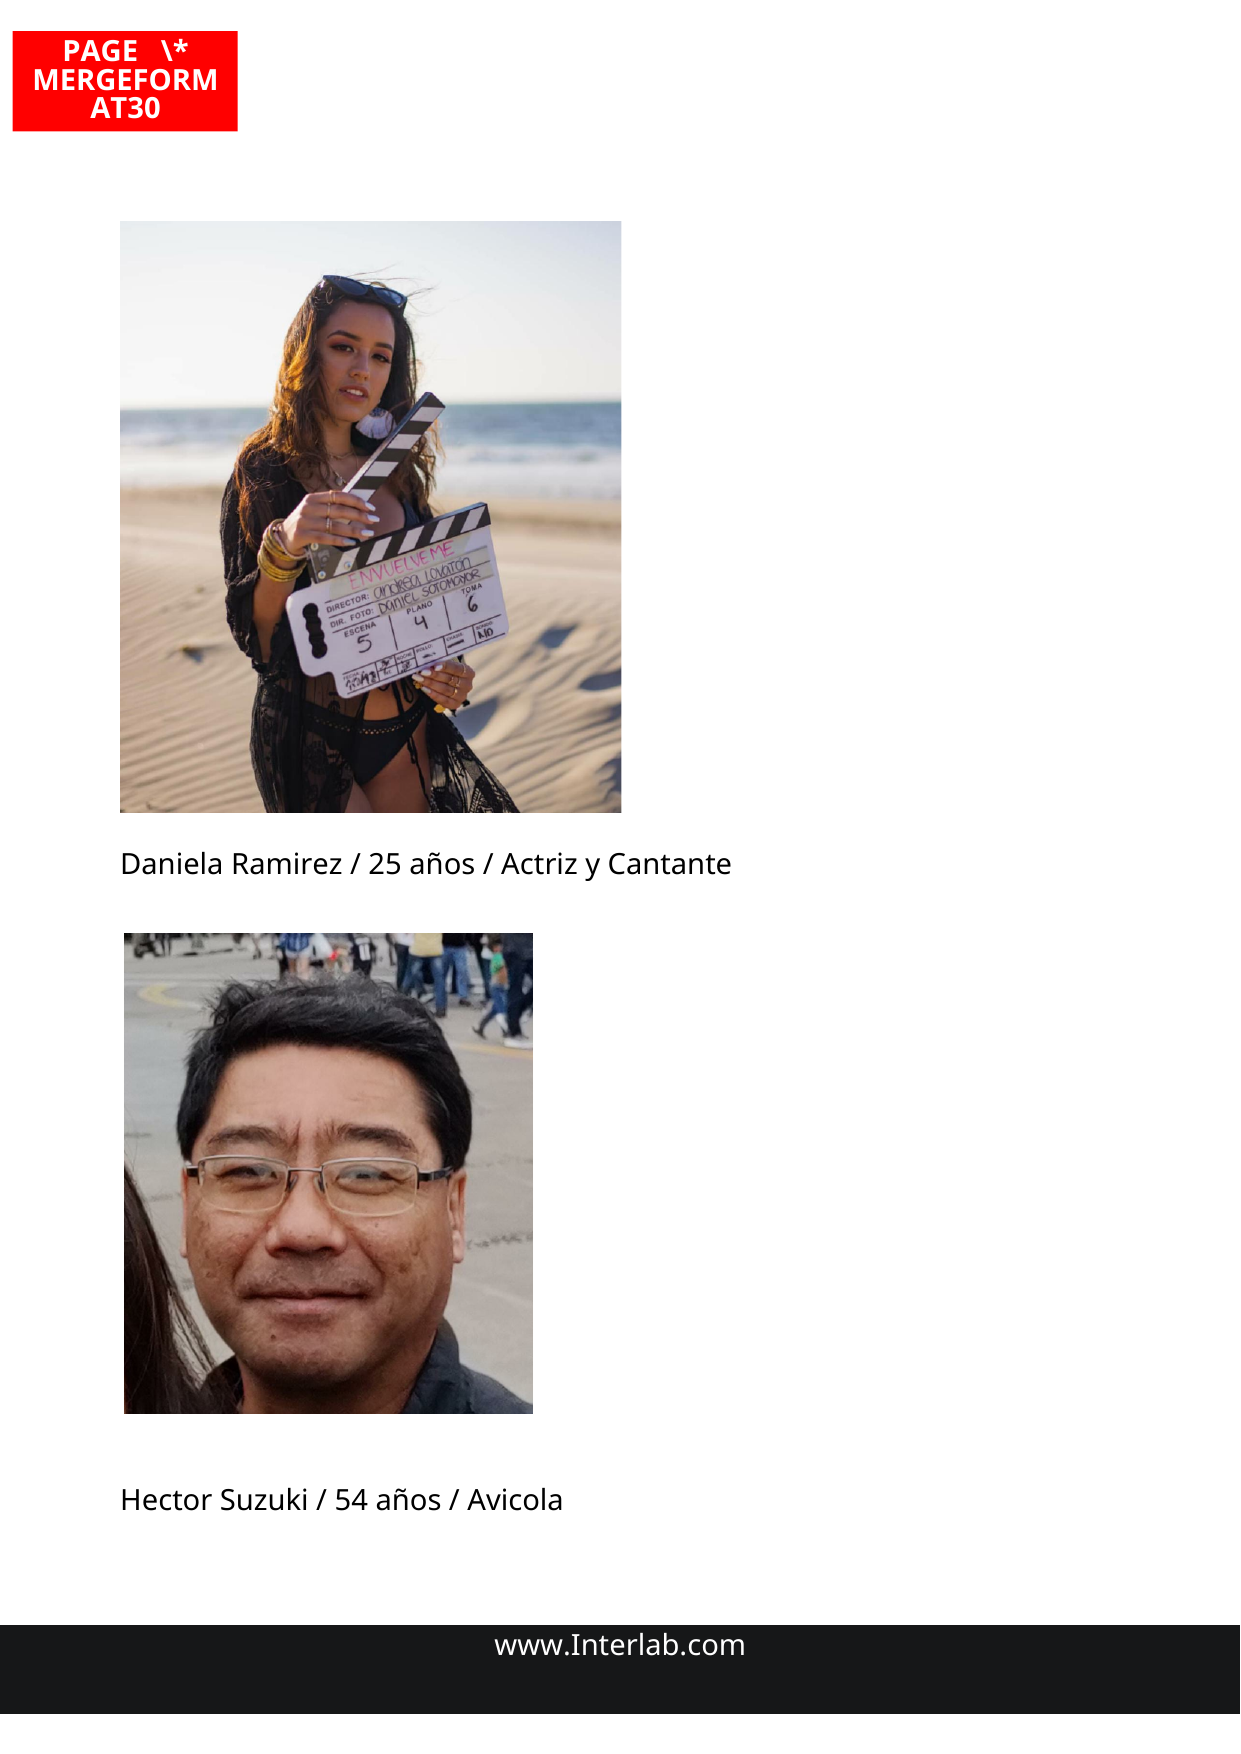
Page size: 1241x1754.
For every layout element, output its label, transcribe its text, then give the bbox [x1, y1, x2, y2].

picture [123, 933, 535, 1414]
picture [120, 221, 622, 813]
text Hector Suzuki / 54 años / Avicola [120, 1479, 1120, 1519]
text Daniela Ramirez / 25 años / Actriz y Cantante [120, 844, 1120, 883]
